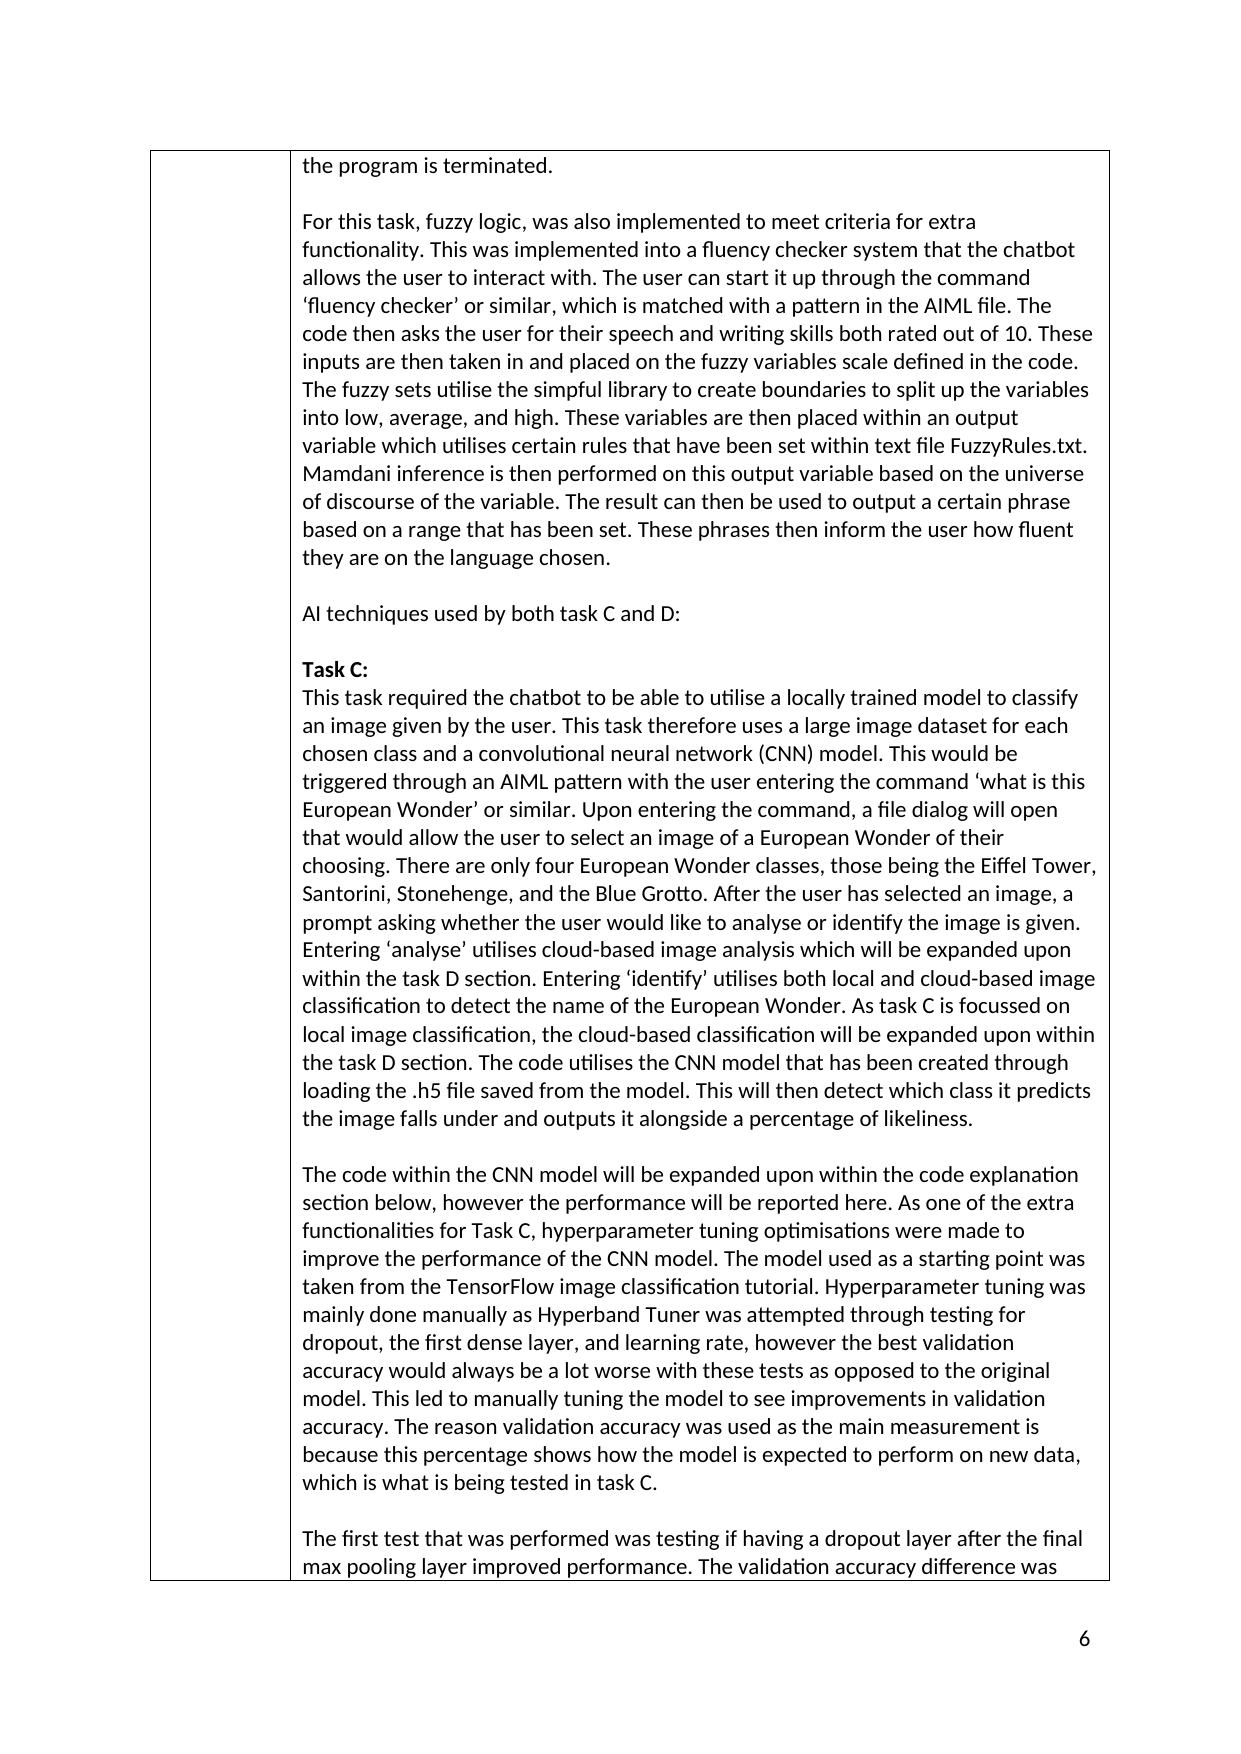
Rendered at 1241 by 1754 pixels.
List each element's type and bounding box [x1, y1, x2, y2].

table_cell [151, 151, 290, 1580]
table_cell [291, 151, 1109, 1580]
